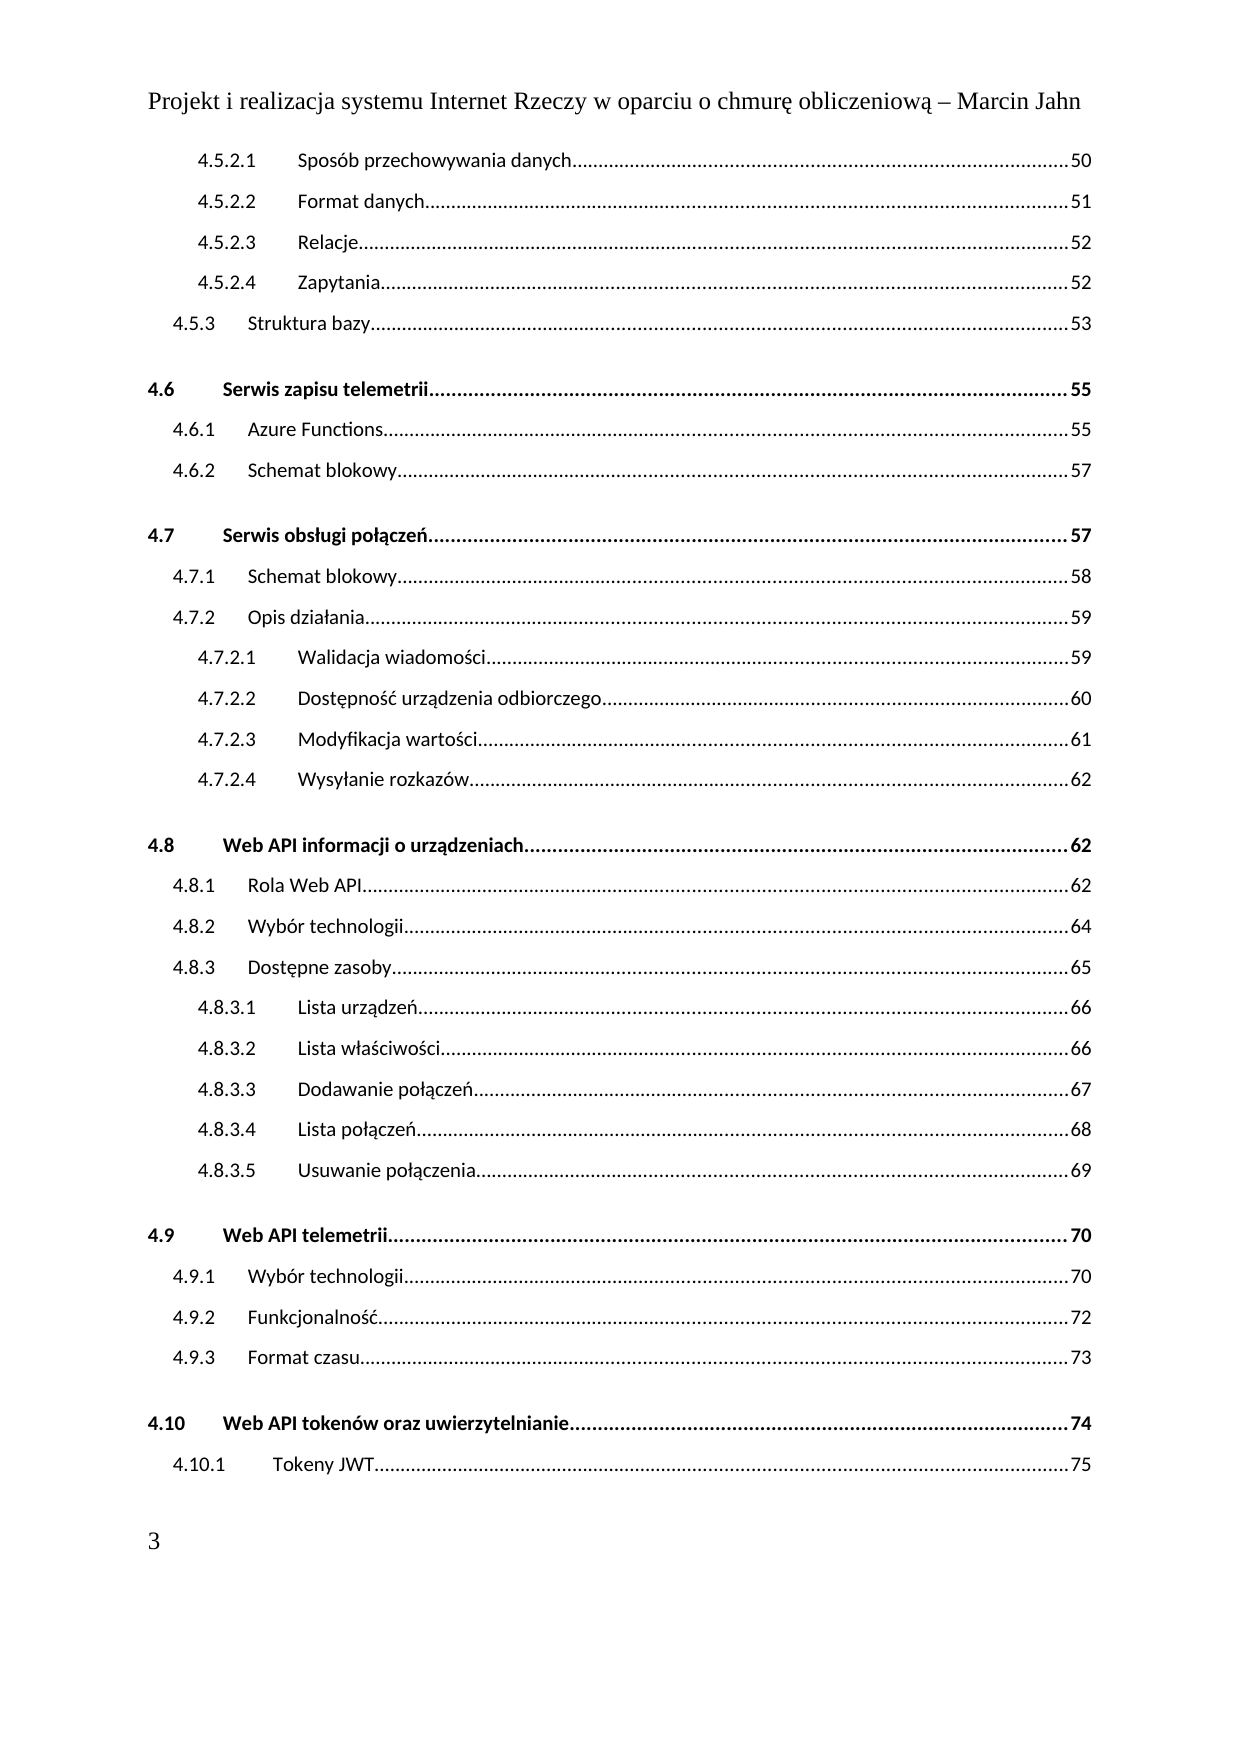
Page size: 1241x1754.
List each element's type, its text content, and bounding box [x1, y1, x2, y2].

text 4.8.3.5 Usuwanie połączenia 69 [198, 1157, 1093, 1182]
text 4.7.2 Opis działania 59 [173, 604, 1093, 629]
text 4.7.2.1 Walidacja wiadomości 59 [198, 644, 1093, 670]
text 4.5.2.1 Sposób przechowywania danych 50 [198, 148, 1093, 173]
text 4.6.1 Azure Functions 55 [173, 416, 1093, 442]
text 4.9.3 Format czasu 73 [173, 1344, 1093, 1370]
text 4.8.3 Dostępne zasoby 65 [173, 954, 1093, 979]
text 4.6 Serwis zapisu telemetrii 55 [148, 376, 1093, 401]
text 4.9 Web API telemetrii 70 [148, 1223, 1093, 1248]
text 4.5.3 Struktura bazy 53 [173, 310, 1093, 336]
text 4.10 Web API tokenów oraz uwierzytelnianie 74 [148, 1410, 1093, 1436]
text 4.8.1 Rola Web API 62 [173, 873, 1093, 898]
text 4.9.2 Funkcjonalność 72 [173, 1304, 1093, 1329]
text 4.8 Web API informacji o urządzeniach 62 [148, 832, 1093, 857]
text 4.7.2.2 Dostępność urządzenia odbiorczego 60 [198, 685, 1093, 711]
text 4.5.2.3 Relacje 52 [198, 229, 1093, 254]
text 4.6.2 Schemat blokowy 57 [173, 457, 1093, 482]
text 4.8.2 Wybór technologii 64 [173, 913, 1093, 939]
text 4.7.2.4 Wysyłanie rozkazów 62 [198, 766, 1093, 792]
text 4.8.3.1 Lista urządzeń 66 [198, 994, 1093, 1020]
text 4.8.3.4 Lista połączeń 68 [198, 1116, 1093, 1142]
text 4.10.1 Tokeny JWT 75 [173, 1451, 1093, 1476]
text 4.9.1 Wybór technologii 70 [173, 1263, 1093, 1289]
text 4.8.3.2 Lista właściwości 66 [198, 1035, 1093, 1061]
text 4.7 Serwis obsługi połączeń 57 [148, 523, 1093, 548]
text 4.5.2.2 Format danych 51 [198, 188, 1093, 214]
text 4.5.2.4 Zapytania 52 [198, 269, 1093, 295]
text 4.7.1 Schemat blokowy 58 [173, 563, 1093, 589]
text 4.7.2.3 Modyfikacja wartości 61 [198, 726, 1093, 751]
text 4.8.3.3 Dodawanie połączeń 67 [198, 1076, 1093, 1101]
